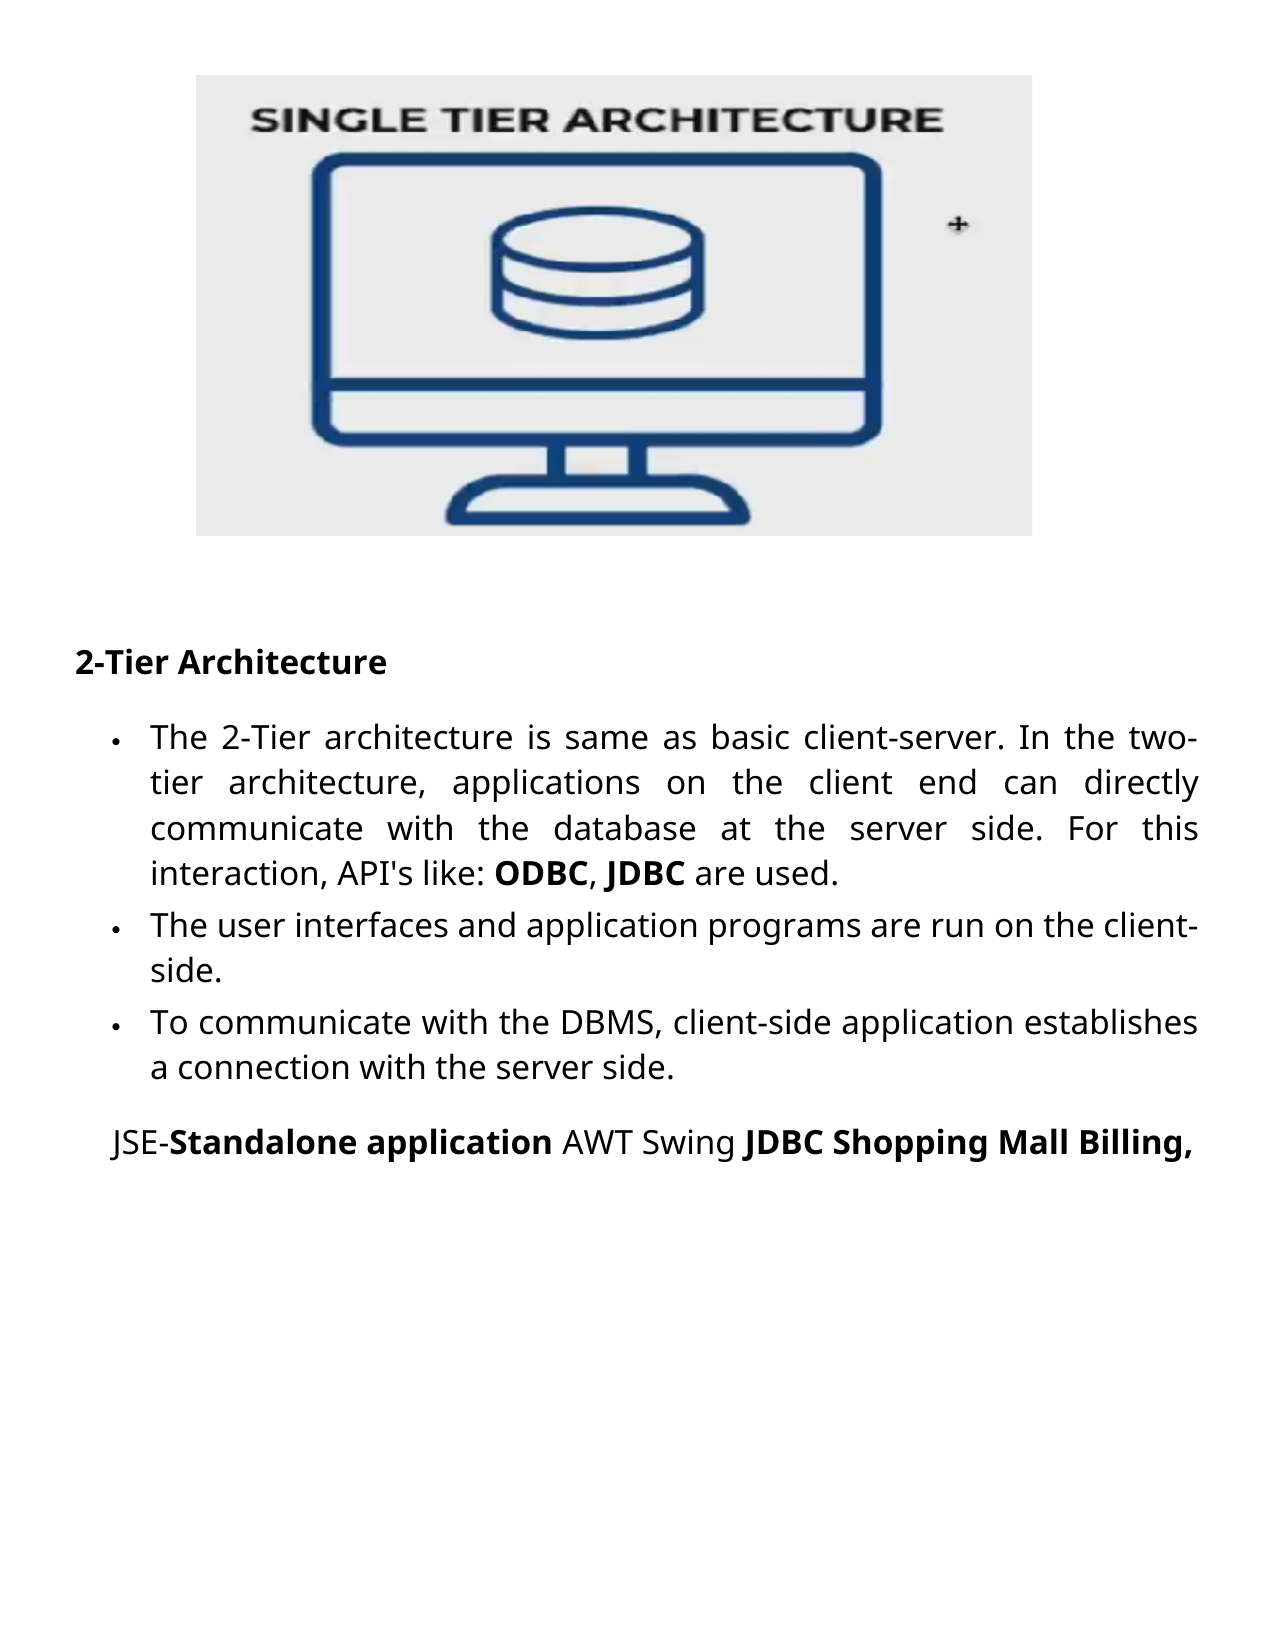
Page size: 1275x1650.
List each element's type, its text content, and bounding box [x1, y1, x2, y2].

subtitle 2-Tier Architecture [75, 639, 1200, 684]
list The 2-Tier architecture is same as basic client-server. In the two-tier architecture, applications on the client end can directly communicate with the database at the server side. For this interaction, API's like: ODBC, JDBC are used. [112, 714, 1200, 895]
text JSE-Standalone application AWT Swing JDBC Shopping Mall Billing, [112, 1119, 1200, 1164]
list The user interfaces and application programs are run on the client-side. [112, 902, 1200, 992]
list To communicate with the DBMS, client-side application establishes a connection with the server side. [112, 999, 1200, 1089]
picture [196, 75, 1033, 536]
